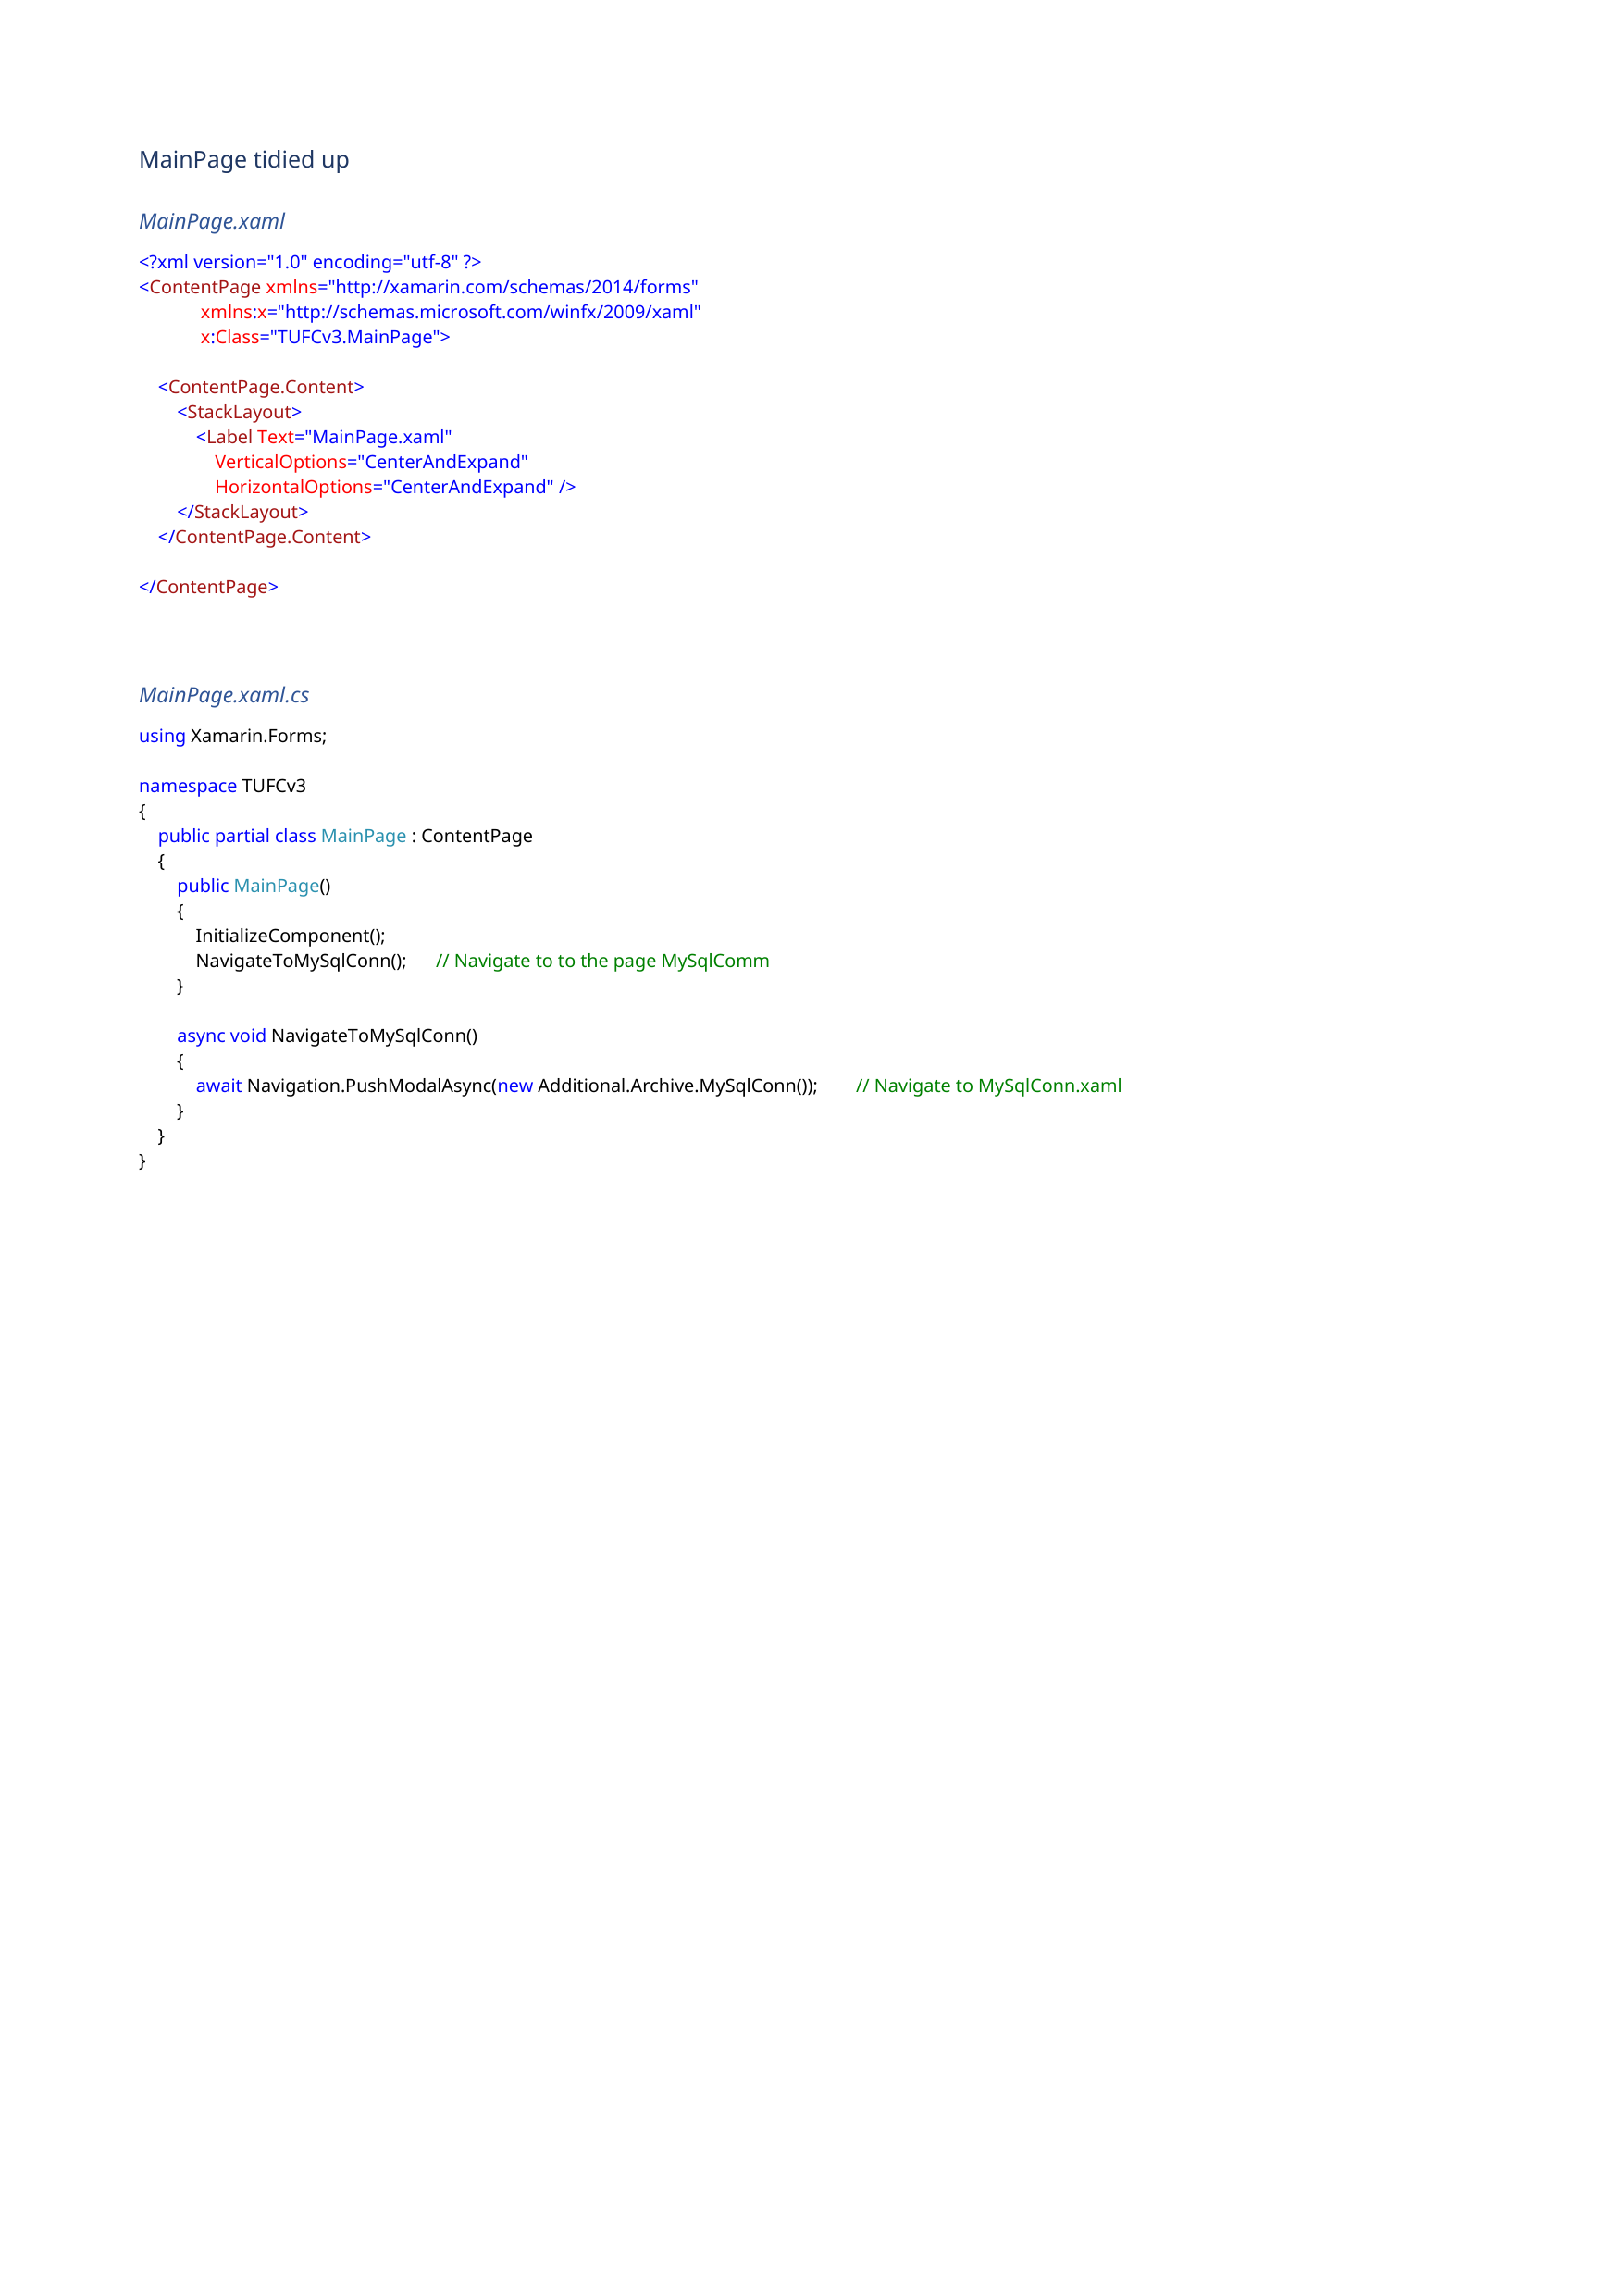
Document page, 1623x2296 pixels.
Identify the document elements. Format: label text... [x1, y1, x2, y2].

subtitle MainPage.xaml.cs [139, 680, 1484, 710]
text using Xamarin.Forms; [139, 724, 1484, 748]
text InitializeComponent(); [139, 923, 1484, 948]
text async void NavigateToMySqlConn() [139, 1023, 1484, 1048]
text { [139, 898, 1484, 923]
text namespace TUFCv3 [139, 774, 1484, 798]
text } [139, 1148, 1484, 1173]
text x:Class="TUFCv3.MainPage"> [139, 324, 1484, 349]
text } [139, 973, 1484, 998]
subtitle MainPage.xaml [139, 206, 1484, 235]
text VerticalOptions="CenterAndExpand" [139, 449, 1484, 474]
text </ContentPage> [139, 574, 1484, 599]
text { [139, 798, 1484, 823]
text await Navigation.PushModalAsync(new Additional.Archive.MySqlConn()); // Navigate to MySqlConn.xaml [139, 1073, 1484, 1098]
text public MainPage() [139, 873, 1484, 898]
subtitle MainPage tidied up [139, 143, 1484, 174]
text { [139, 848, 1484, 873]
text <ContentPage.Content> [139, 374, 1484, 399]
text HorizontalOptions="CenterAndExpand" /> [139, 474, 1484, 499]
text public partial class MainPage : ContentPage [139, 823, 1484, 848]
text </StackLayout> [139, 499, 1484, 524]
text <?xml version="1.0" encoding="utf-8" ?> [139, 249, 1484, 274]
text </ContentPage.Content> [139, 524, 1484, 549]
text { [139, 1048, 1484, 1073]
text } [139, 1123, 1484, 1148]
text } [139, 1098, 1484, 1123]
text <Label Text="MainPage.xaml" [139, 424, 1484, 449]
text xmlns:x="http://schemas.microsoft.com/winfx/2009/xaml" [139, 299, 1484, 324]
text <ContentPage xmlns="http://xamarin.com/schemas/2014/forms" [139, 274, 1484, 299]
text <StackLayout> [139, 399, 1484, 424]
text NavigateToMySqlConn(); // Navigate to to the page MySqlComm [139, 948, 1484, 973]
